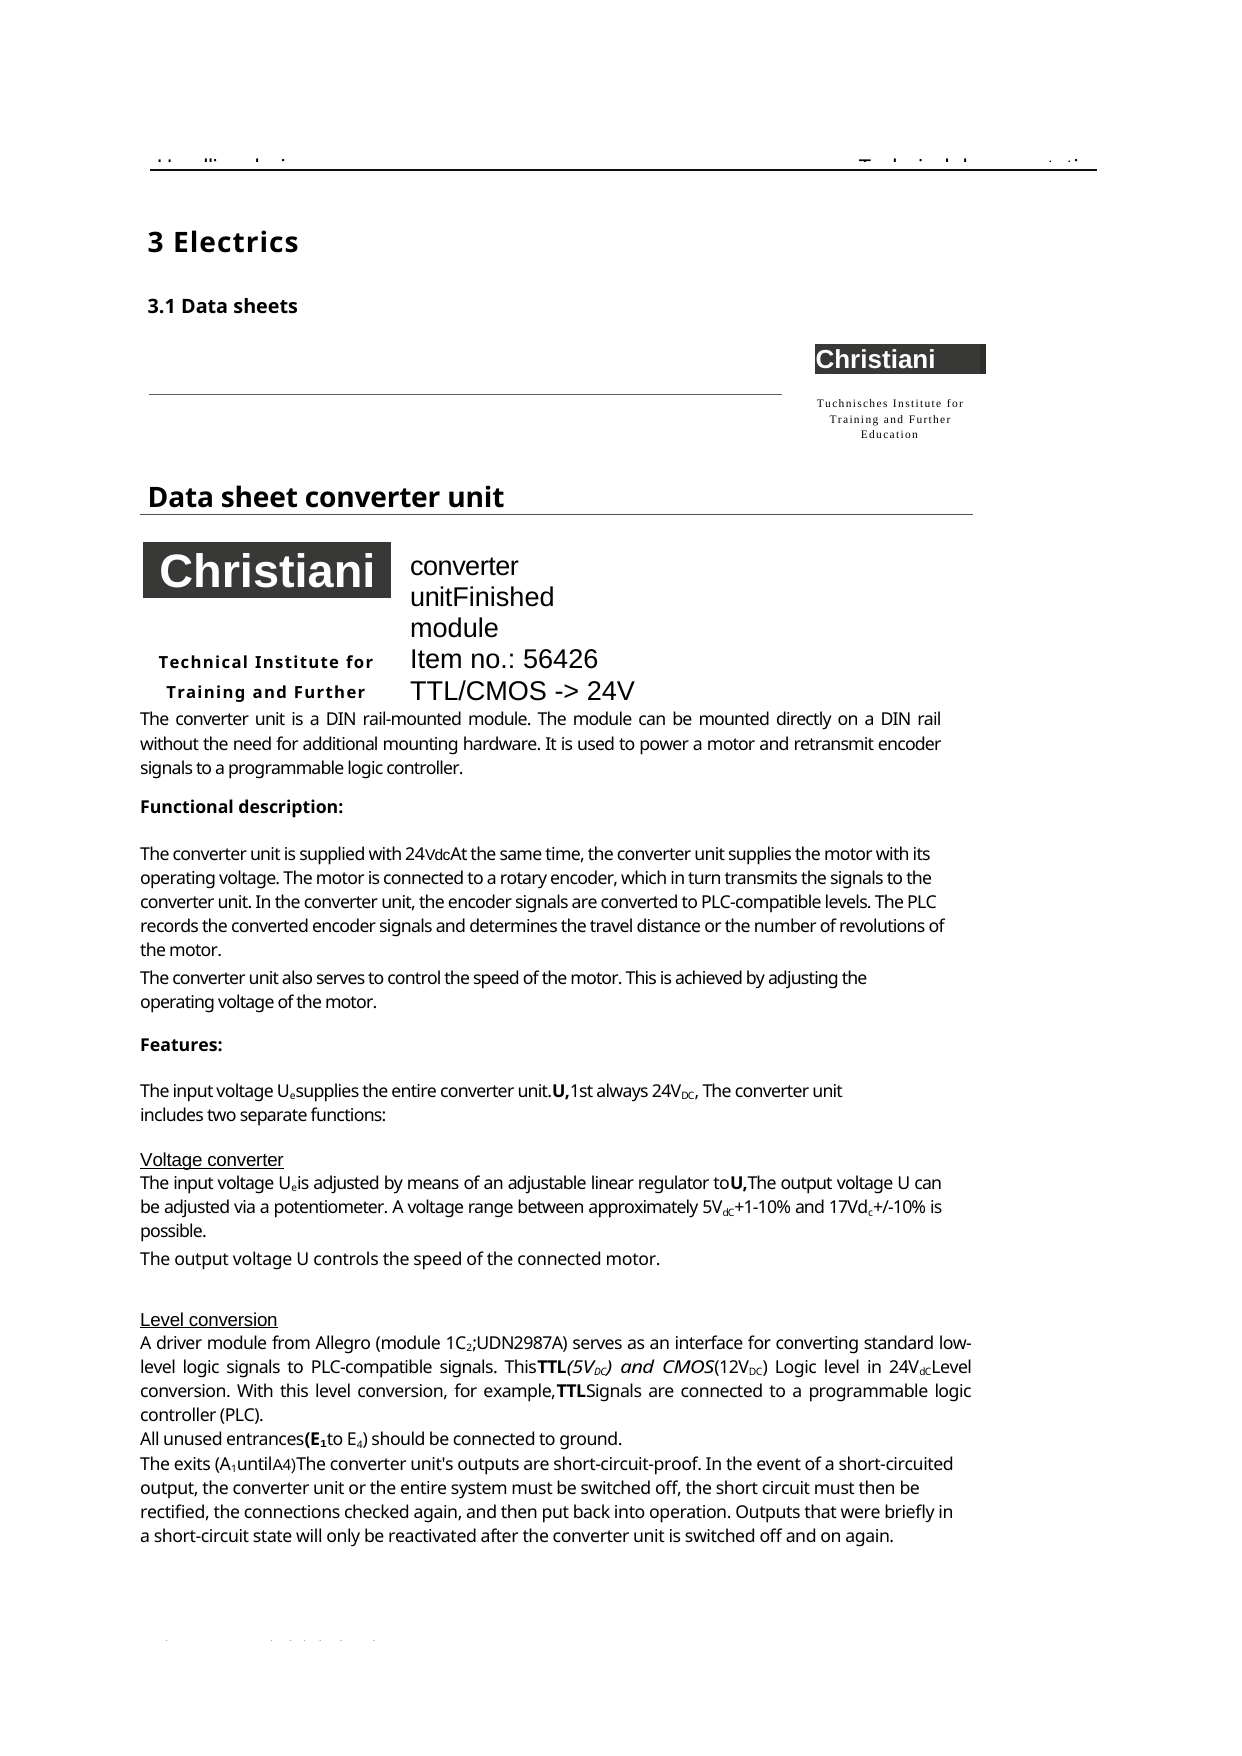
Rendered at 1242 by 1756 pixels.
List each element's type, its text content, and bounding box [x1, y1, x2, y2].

text 3.1 Data sheets [147, 296, 979, 318]
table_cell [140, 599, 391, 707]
text A driver module from Allegro (module 1C2;UDN2987A) serves as an interface for converting standard low-level logic signals to PLC-compatible signals. ThisTTL(5VDC) and CMOS(12VDC) Logic level in 24VdCLevel conversion. With this level conversion, for example,TTLSignals are connected to a programmable logic controller (PLC). [140, 1330, 972, 1427]
text The input voltage Ueis adjusted by means of an adjustable linear regulator toU,The output voltage U can be adjusted via a potentiometer. A voltage range between approximately 5VdC+1-10% and 17Vdc+/-10% is possible. [140, 1171, 942, 1243]
text Christiani [815, 344, 980, 374]
text The converter unit is supplied with 24VdcAt the same time, the converter unit supplies the motor with its operating voltage. The motor is connected to a rotary encoder, which in turn transmits the signals to the converter unit. In the converter unit, the encoder signals are converted to PLC-compatible levels. The PLC records the converted encoder signals and determines the travel distance or the number of revolutions of the motor. [140, 841, 972, 962]
text 3 Electrics [147, 227, 979, 258]
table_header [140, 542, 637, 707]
text The converter unit is a DIN rail-mounted module. The module can be mounted directly on a DIN rail without the need for additional mounting hardware. It is used to power a motor and retransmit encoder signals to a programmable logic controller. [140, 707, 942, 779]
text The output voltage U controls the speed of the connected motor. [140, 1247, 979, 1271]
text Tuchnisches Institute for Training and Further Education [800, 397, 979, 476]
text The exits (A1untilA4)The converter unit's outputs are short-circuit-proof. In the event of a short-circuited output, the converter unit or the entire system must be switched off, the short circuit must then be rectified, the connections checked again, and then put back into operation. Outputs that were briefly in a short-circuit state will only be reactivated after the converter unit is switched off and on again. [140, 1451, 964, 1548]
text Data sheet converter unit [147, 482, 979, 514]
text Functional description: [140, 794, 979, 818]
text The converter unit also serves to control the speed of the motor. This is achieved by adjusting the operating voltage of the motor. [140, 966, 942, 1014]
text The input voltage Uesupplies the entire converter unit.U,1st always 24VDC, The converter unit includes two separate functions: [140, 1078, 852, 1127]
text All unused entrances(E1to E4) should be connected to ground. [140, 1427, 979, 1451]
text Voltage converter [140, 1149, 979, 1171]
text Level conversion [140, 1308, 979, 1330]
text Features: [140, 1036, 979, 1056]
